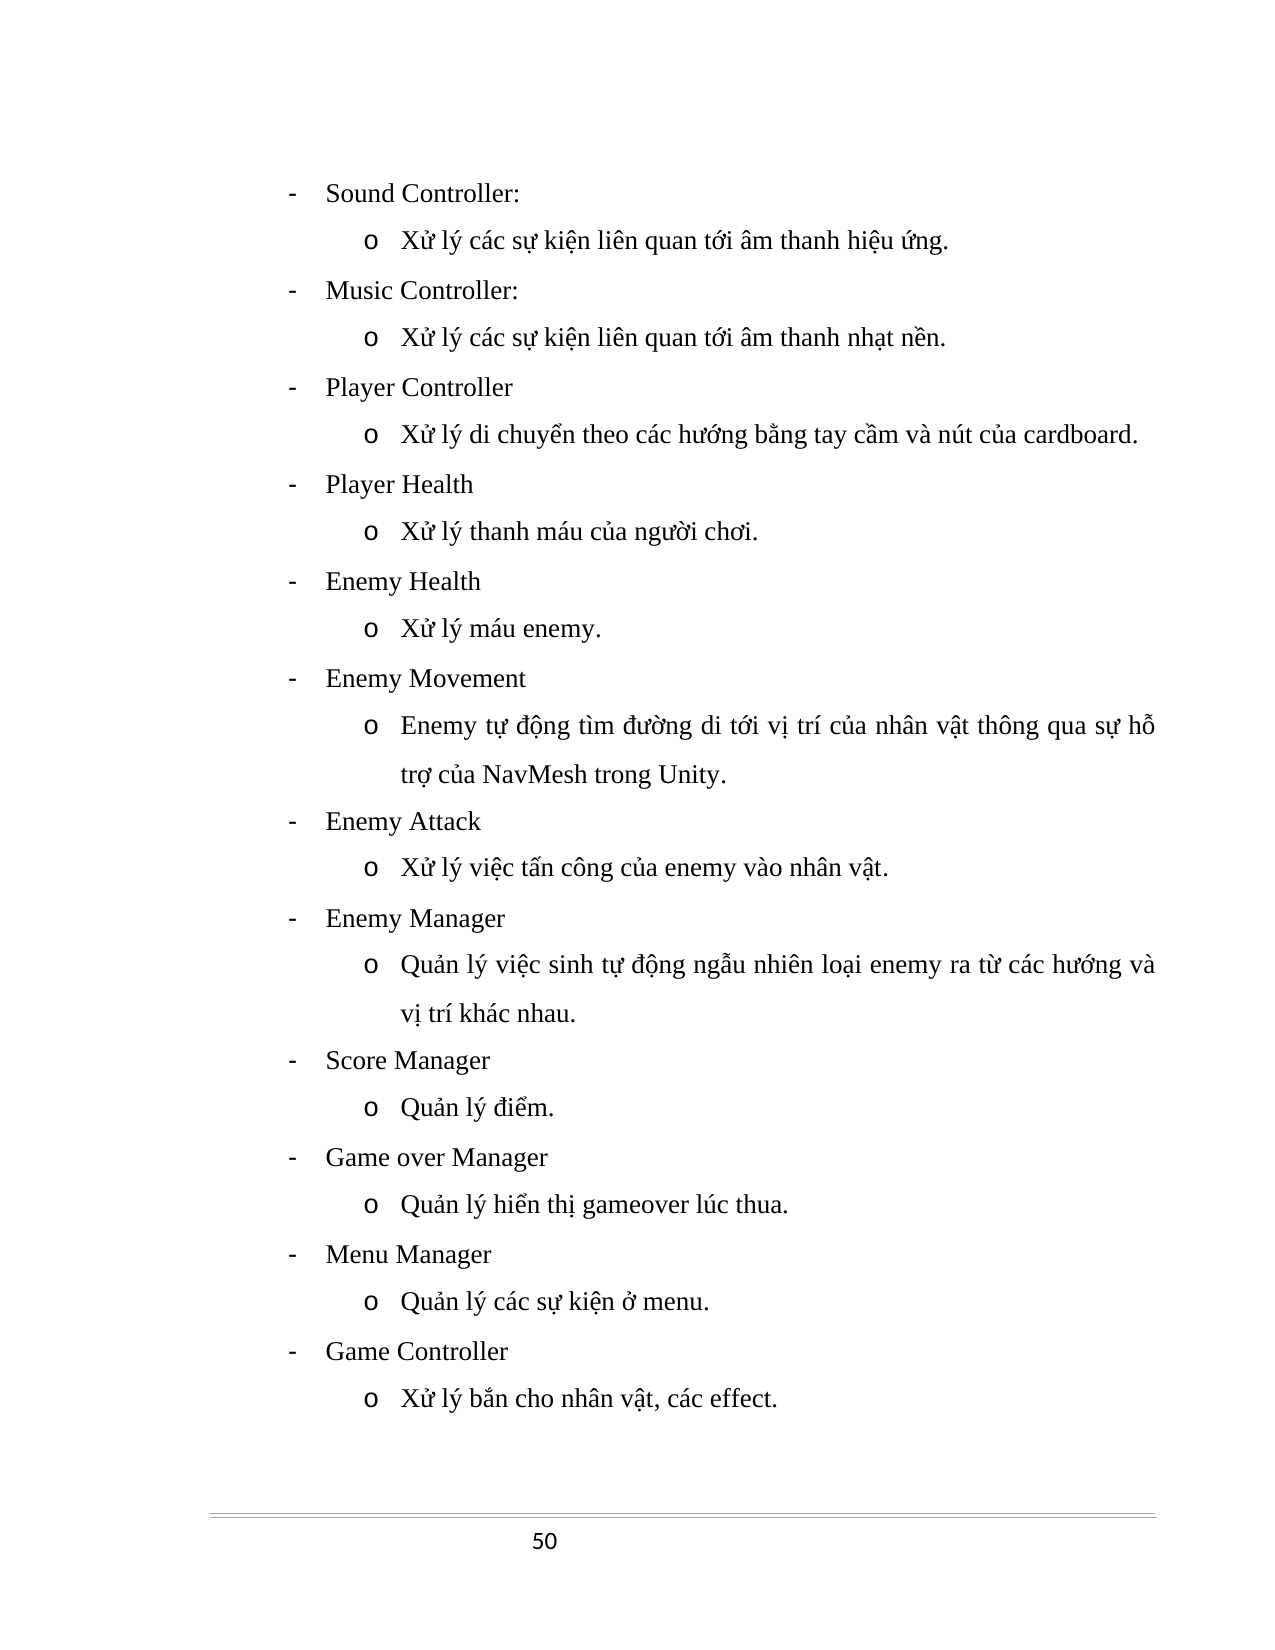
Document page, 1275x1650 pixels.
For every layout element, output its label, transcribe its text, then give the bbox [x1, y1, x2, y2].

list Quản lý điểm. [363, 1091, 1157, 1124]
list Enemy Manager [288, 902, 1157, 933]
list Enemy Health [288, 565, 1157, 596]
list Xử lý việc tấn công của enemy vào nhân vật. [363, 851, 1157, 885]
list Enemy tự động tìm đường di tới vị trí của nhân vật thông qua sự hỗ trợ của NavMesh trong Unity. [363, 709, 1157, 789]
list Player Controller [288, 371, 1157, 402]
list Xử lý thanh máu của người chơi. [363, 515, 1157, 548]
list Enemy Attack [288, 804, 1157, 836]
list Quản lý việc sinh tự động ngẫu nhiên loại enemy ra từ các hướng và vị trí khác nhau. [363, 948, 1157, 1028]
list Game over Manager [288, 1141, 1157, 1172]
list Xử lý di chuyển theo các hướng bằng tay cầm và nút của cardboard. [363, 418, 1157, 451]
list Xử lý các sự kiện liên quan tới âm thanh nhạt nền. [363, 321, 1157, 354]
list Sound Controller: [288, 177, 1157, 208]
list Music Controller: [288, 274, 1157, 305]
list Game Controller [288, 1335, 1157, 1366]
list Xử lý bắn cho nhân vật, các effect. [363, 1382, 1157, 1415]
list Quản lý hiển thị gameover lúc thua. [363, 1188, 1157, 1221]
list Score Manager [288, 1044, 1157, 1075]
list Xử lý máu enemy. [363, 612, 1157, 645]
list Xử lý các sự kiện liên quan tới âm thanh hiệu ứng. [363, 224, 1157, 257]
list Enemy Movement [288, 662, 1157, 693]
list Player Health [288, 468, 1157, 499]
list Menu Manager [288, 1238, 1157, 1269]
list Quản lý các sự kiện ở menu. [363, 1285, 1157, 1318]
